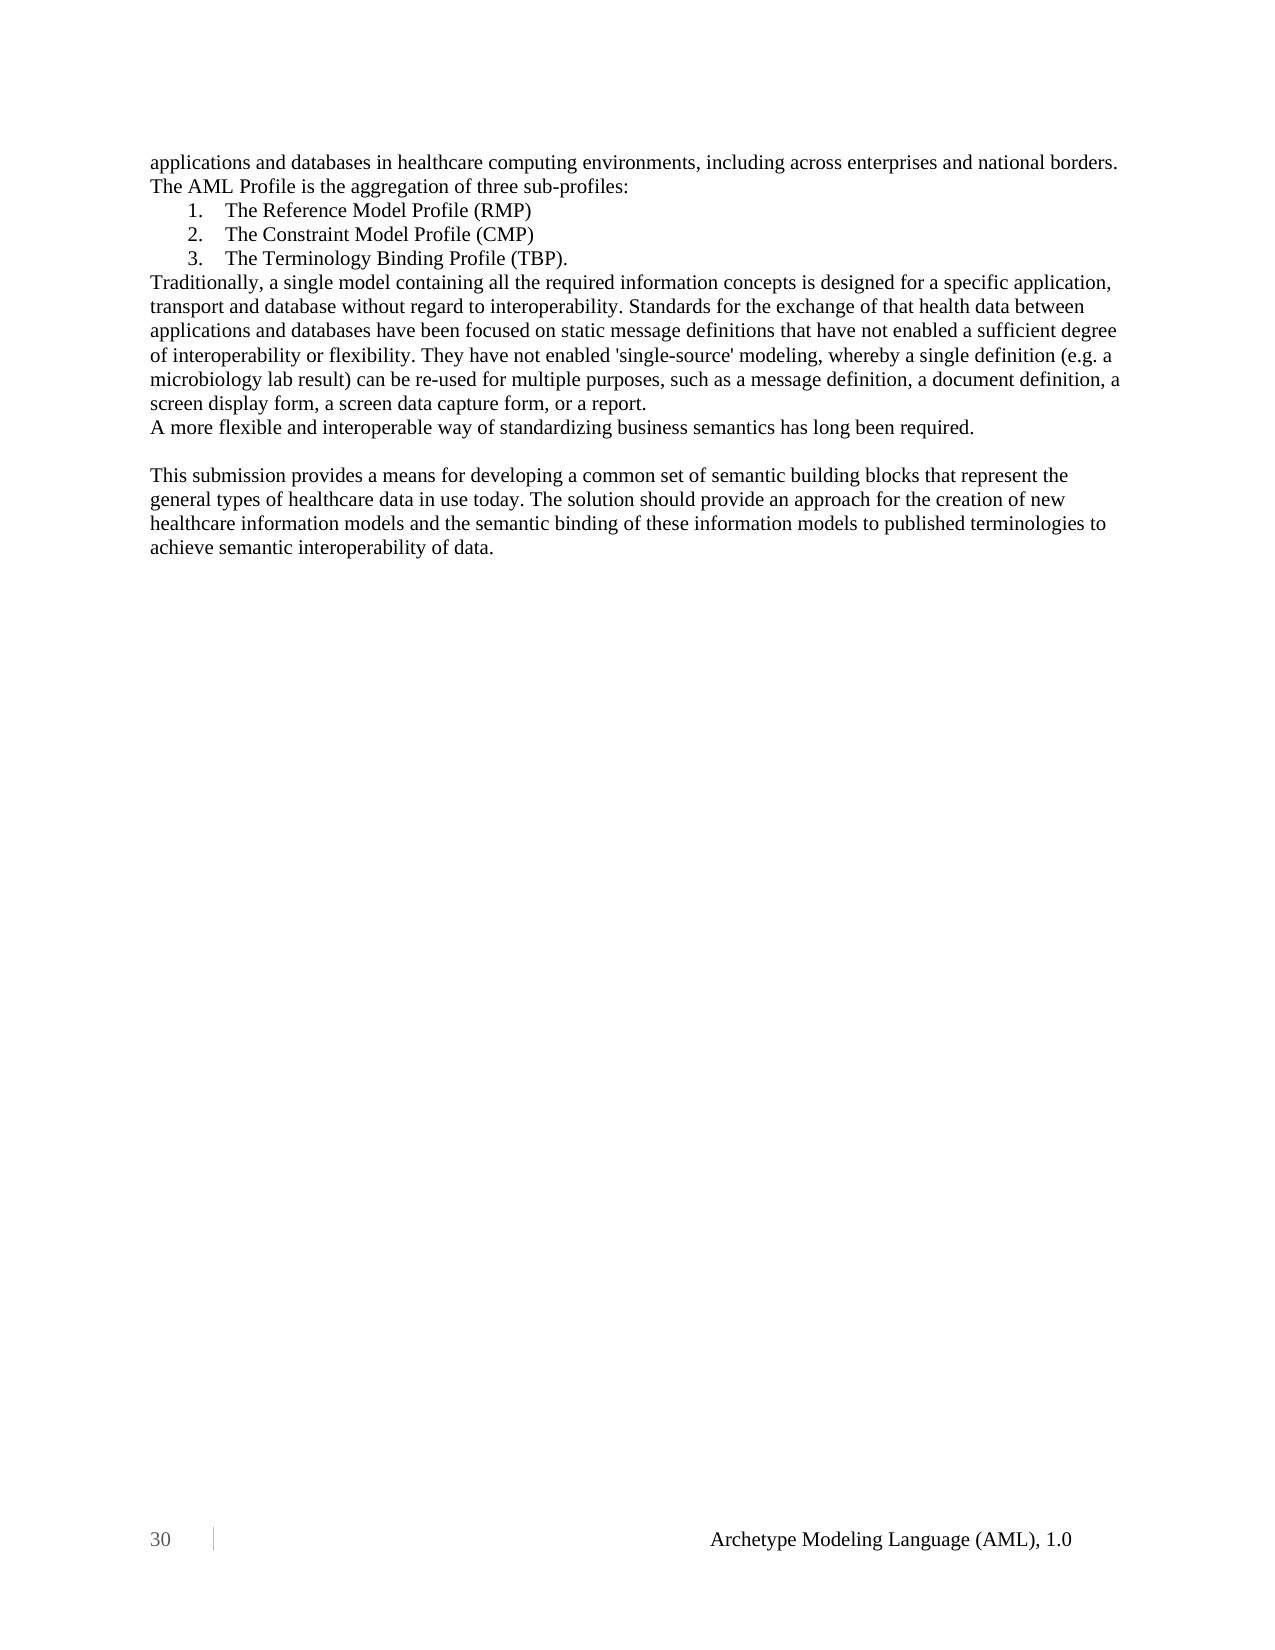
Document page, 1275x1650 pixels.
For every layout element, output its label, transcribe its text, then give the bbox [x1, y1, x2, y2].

text Traditionally, a single model containing all the required information concepts is designed for a specific application, transport and database without regard to interoperability. Standards for the exchange of that health data between applications and databases have been focused on static message definitions that have not enabled a sufficient degree of interoperability or flexibility. They have not enabled 'single-source' modeling, whereby a single definition (e.g. a microbiology lab result) can be re-used for multiple purposes, such as a message definition, a document definition, a screen display form, a screen data capture form, or a report. [150, 270, 1125, 415]
list The Reference Model Profile (RMP) [187, 198, 1125, 222]
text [150, 150, 1125, 198]
list The Constraint Model Profile (CMP) [187, 222, 1125, 246]
text This submission provides a means for developing a common set of semantic building blocks that represent the general types of healthcare data in use today. The solution should provide an approach for the creation of new healthcare information models and the semantic binding of these information models to published terminologies to achieve semantic interoperability of data. [150, 463, 1125, 559]
text A more flexible and interoperable way of standardizing business semantics has long been required. [150, 415, 1125, 439]
list The Terminology Binding Profile (TBP). [187, 246, 1125, 270]
